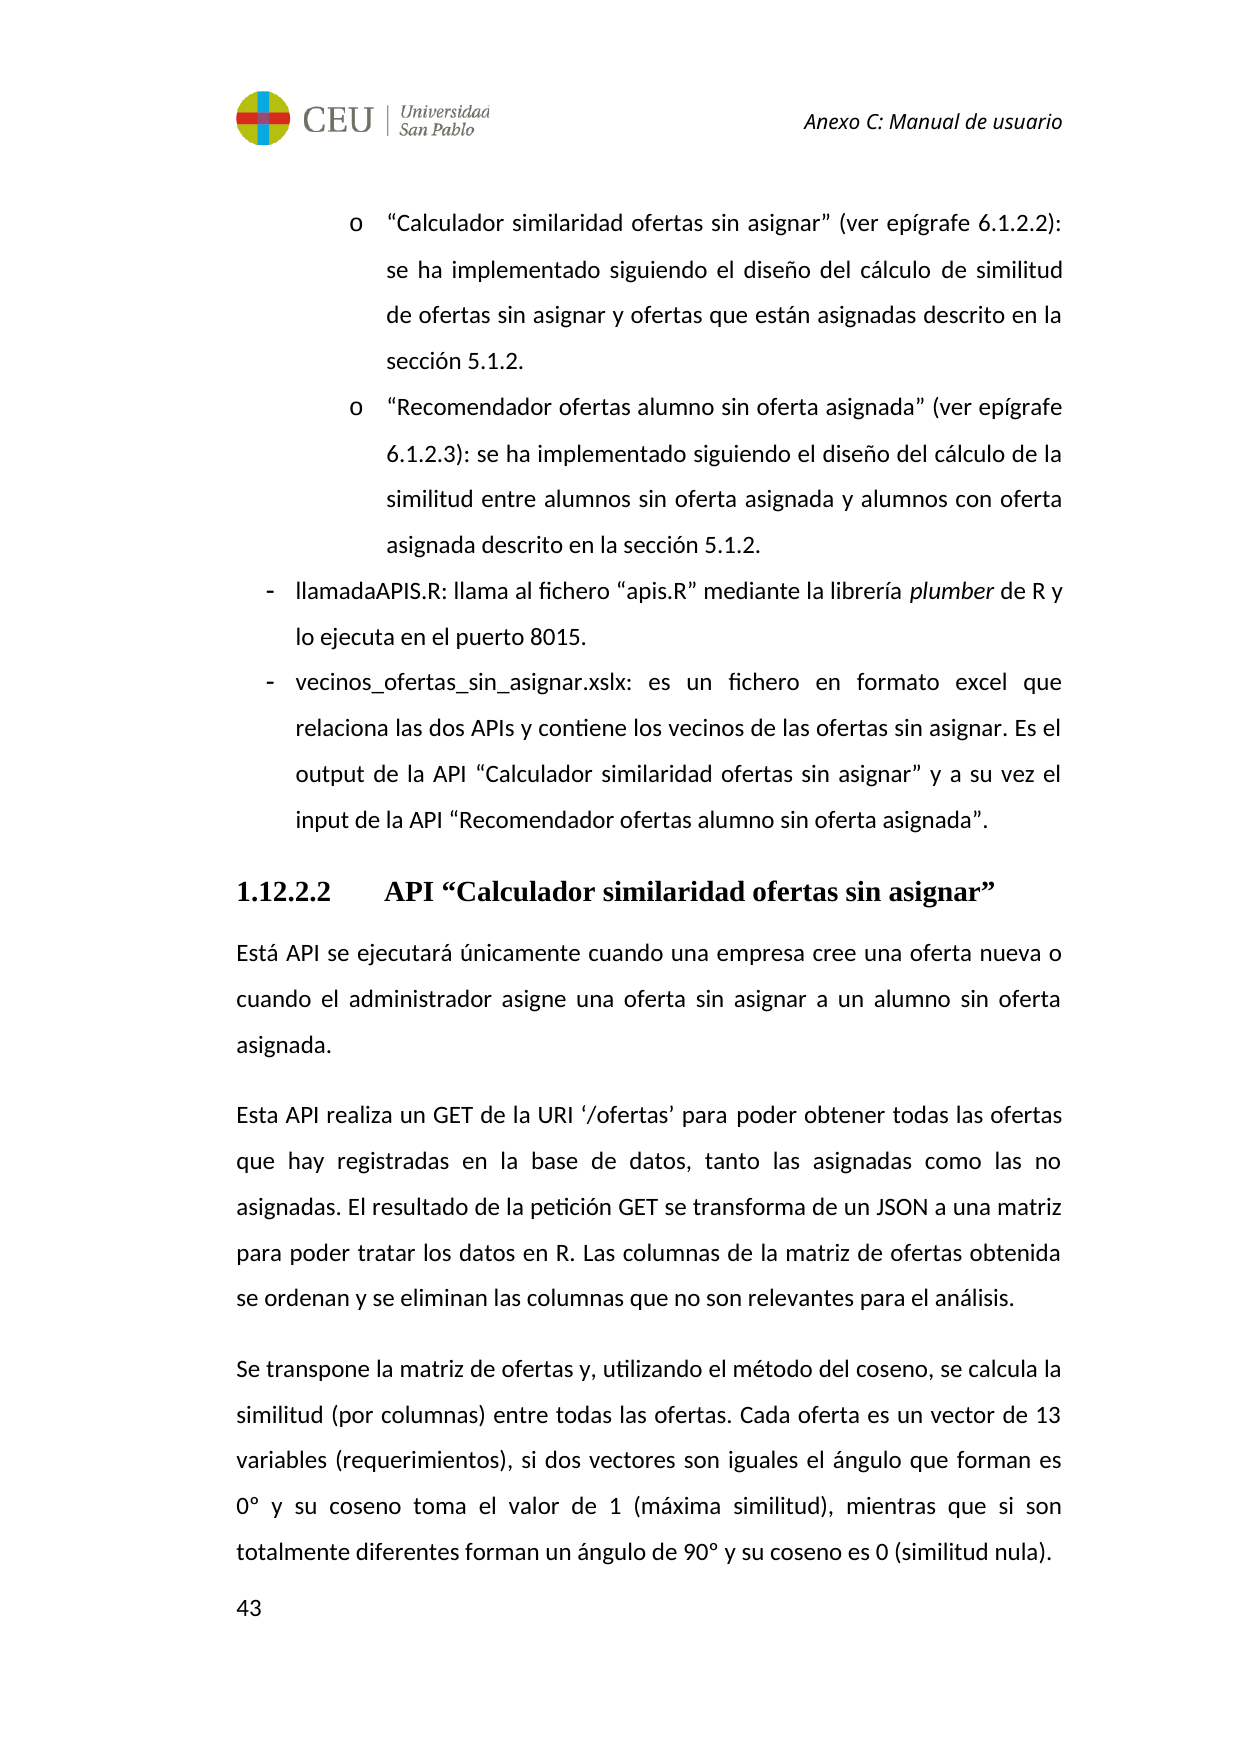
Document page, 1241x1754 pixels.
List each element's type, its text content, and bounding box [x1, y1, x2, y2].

text Esta API realiza un GET de la URI ‘/ofertas’ para poder obtener todas las ofertas que hay registradas en la base de datos, tanto las asignadas como las no asignadas. El resultado de la petición GET se transforma de un JSON a una matriz para poder tratar los datos en R. Las columnas de la matriz de ofertas obtenida se ordenan y se eliminan las columnas que no son relevantes para el análisis. [236, 1099, 1063, 1313]
subtitle API “Calculador similaridad ofertas sin asignar” [236, 874, 1063, 908]
list “Recomendador ofertas alumno sin oferta asignada” (ver epígrafe 6.1.2.3): se ha implementado siguiendo el diseño del cálculo de la similitud entre alumnos sin oferta asignada y alumnos con oferta asignada descrito en la sección 5.1.2. [349, 391, 1063, 560]
text Está API se ejecutará únicamente cuando una empresa cree una oferta nueva o cuando el administrador asigne una oferta sin asignar a un alumno sin oferta asignada. [236, 937, 1063, 1059]
list “Calculador similaridad ofertas sin asignar” (ver epígrafe 6.1.2.2): se ha implementado siguiendo el diseño del cálculo de similitud de ofertas sin asignar y ofertas que están asignadas descrito en la sección 5.1.2. [349, 207, 1063, 376]
list vecinos_ofertas_sin_asignar.xslx: es un fichero en formato excel que relaciona las dos APIs y contiene los vecinos de las ofertas sin asignar. Es el output de la API “Calculador similaridad ofertas sin asignar” y a su vez el input de la API “Recomendador ofertas alumno sin oferta asignada”. [266, 667, 1063, 834]
text Se transpone la matriz de ofertas y, utilizando el método del coseno, se calcula la similitud (por columnas) entre todas las ofertas. Cada oferta es un vector de 13 variables (requerimientos), si dos vectores son iguales el ángulo que forman es 0º y su coseno toma el valor de 1 (máxima similitud), mientras que si son totalmente diferentes forman un ángulo de 90º y su coseno es 0 (similitud nula). [236, 1353, 1063, 1567]
list llamadaAPIS.R: llama al fichero “apis.R” mediante la librería plumber de R y lo ejecuta en el puerto 8015. [266, 575, 1063, 651]
picture [235, 89, 490, 146]
